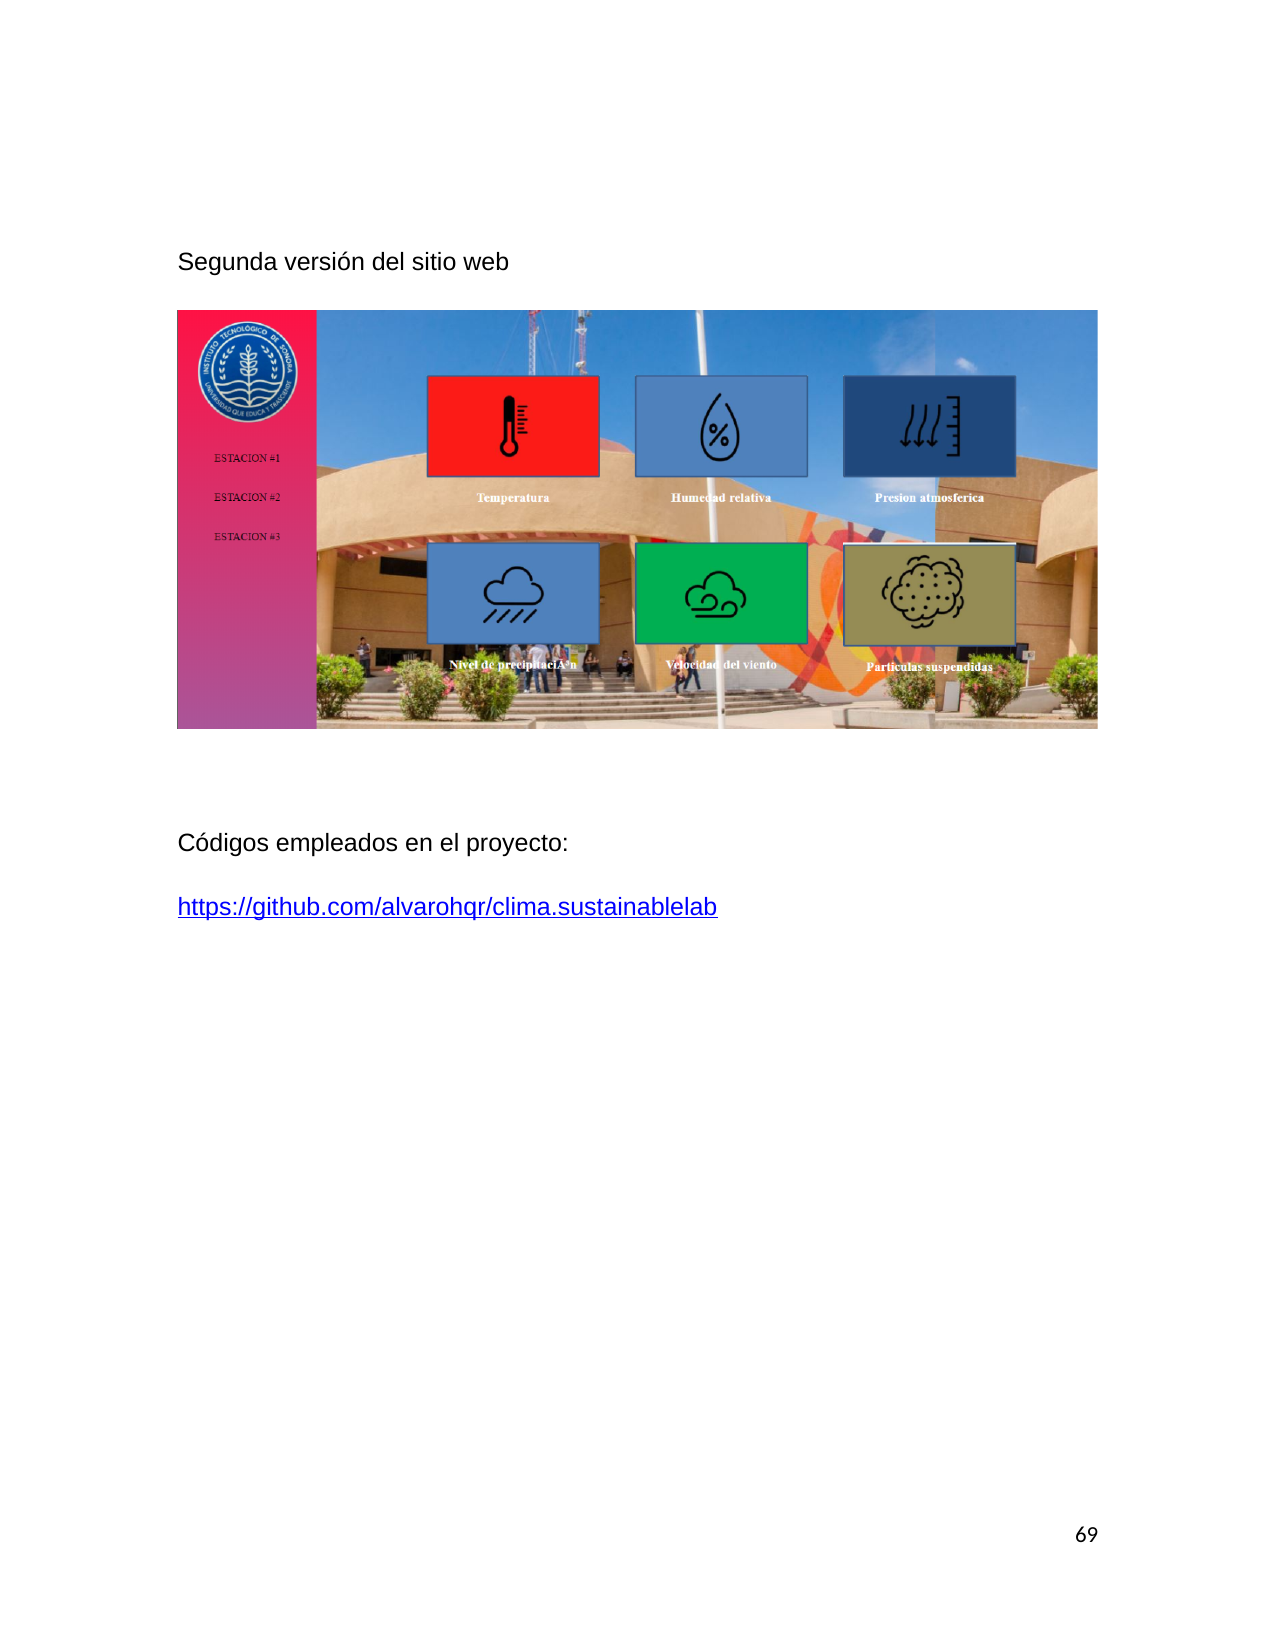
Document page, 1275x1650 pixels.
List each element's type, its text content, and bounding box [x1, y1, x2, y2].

text Segunda versión del sitio web [177, 246, 1098, 275]
text https://github.com/alvarohqr/clima.sustainablelab [177, 892, 1098, 921]
text Códigos empleados en el proyecto: [177, 828, 1098, 857]
picture [177, 310, 1098, 729]
